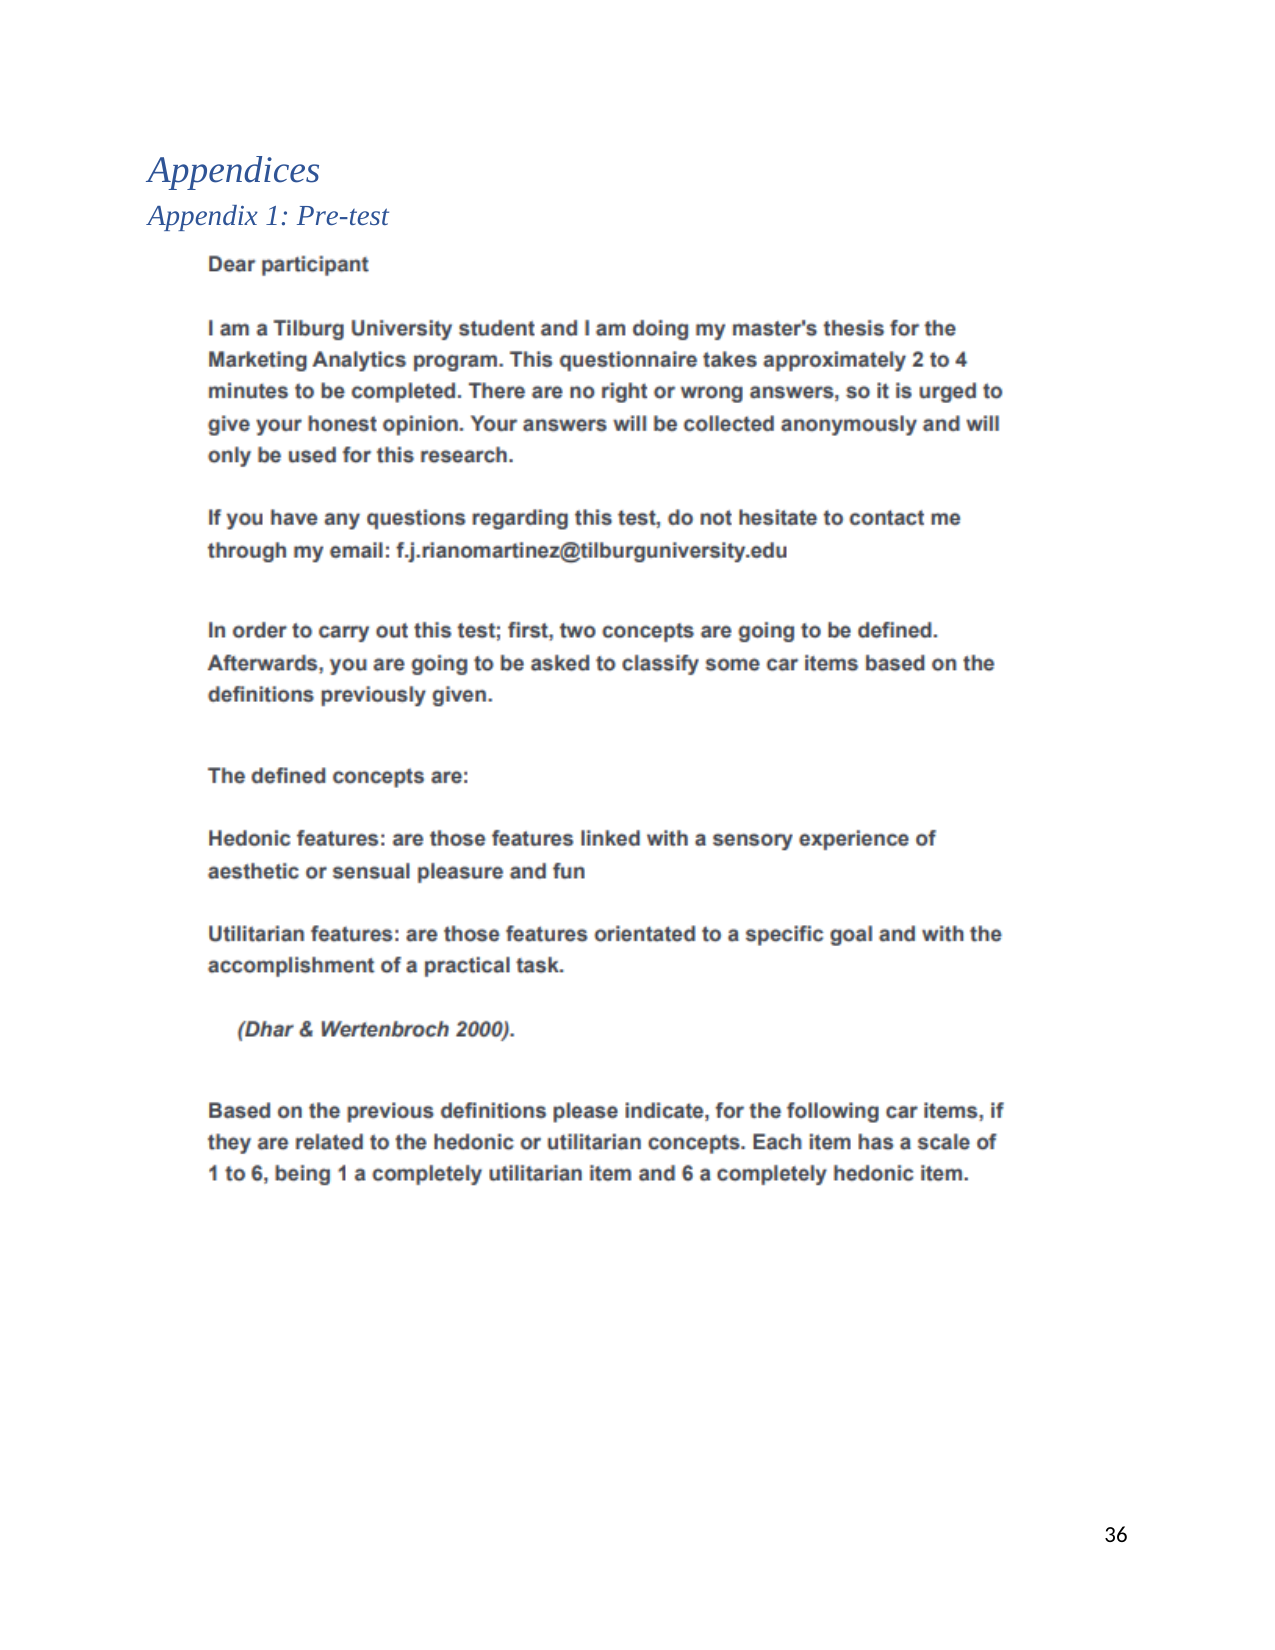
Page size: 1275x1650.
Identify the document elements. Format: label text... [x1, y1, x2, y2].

subtitle Appendix 1: Pre-test [148, 198, 1127, 232]
picture [147, 234, 1073, 1223]
subtitle Appendices [148, 148, 1127, 191]
